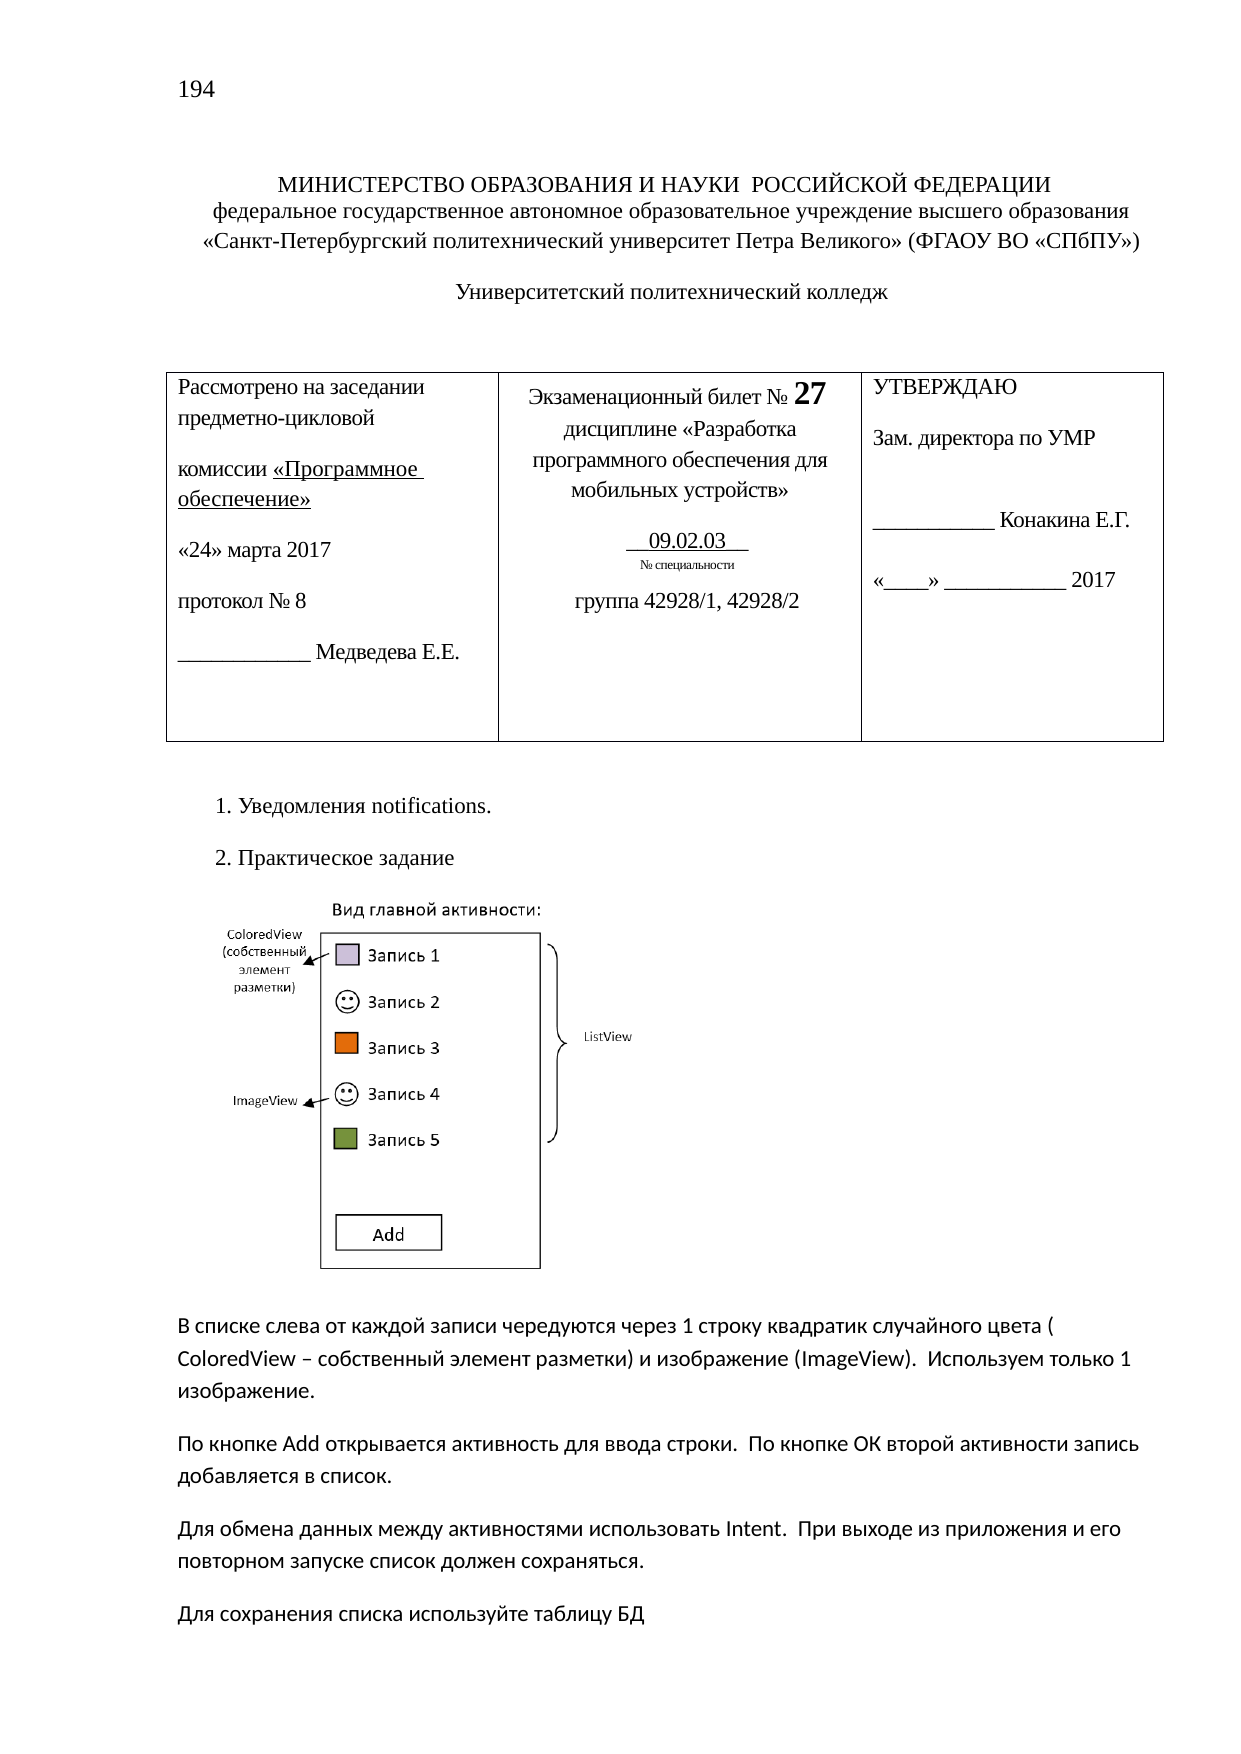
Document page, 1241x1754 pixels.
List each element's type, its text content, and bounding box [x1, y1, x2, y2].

text федеральное государственное автономное образовательное учреждение высшего образования «Санкт-Петербургский политехнический университет Петра Великого» (ФГАОУ ВО «СПбПУ») [177, 197, 1166, 254]
table_header Экзаменационный билет № 27 дисциплине «Разработка программного обеспечения для мобильных устройств» __09.02.03__ № специальности группа 42928/1, 42928/2 [499, 373, 861, 741]
table_header УТВЕРЖДАЮ Зам. директора по УМР ___________ Конакина Е.Г. «____» ___________ 2017 [862, 373, 1163, 741]
picture [214, 894, 646, 1287]
text Университетский политехнический колледж [177, 278, 1166, 305]
table_header Рассмотрено на заседании предметно-цикловой комиссии «Программное обеспечение» «24» марта 2017 протокол № 8 ____________ Медведева Е.Е. [167, 373, 498, 741]
list По кнопке Add открывается активность для ввода строки. По кнопке ОК второй активности запись добавляется в список. [177, 1429, 1152, 1489]
list 2. Практическое задание [215, 844, 1152, 870]
text Для сохранения списка используйте таблицу БД [177, 1599, 1152, 1627]
text В списке слева от каждой записи чередуются через 1 строку квадратик случайного цвета ( ColoredView – собственный элемент разметки) и изображение (ImageView). Используем только 1 изображение. [177, 1312, 1152, 1404]
text Для обмена данных между активностями использовать Intent. При выходе из приложения и его повторном запуске список должен сохраняться. [177, 1514, 1152, 1574]
list 1. Уведомления notifications. [215, 793, 1152, 819]
text МИНИСТЕРСТВО ОБРАЗОВАНИЯ И НАУКИ РОССИЙСКОЙ ФЕДЕРАЦИИ [177, 171, 1152, 197]
